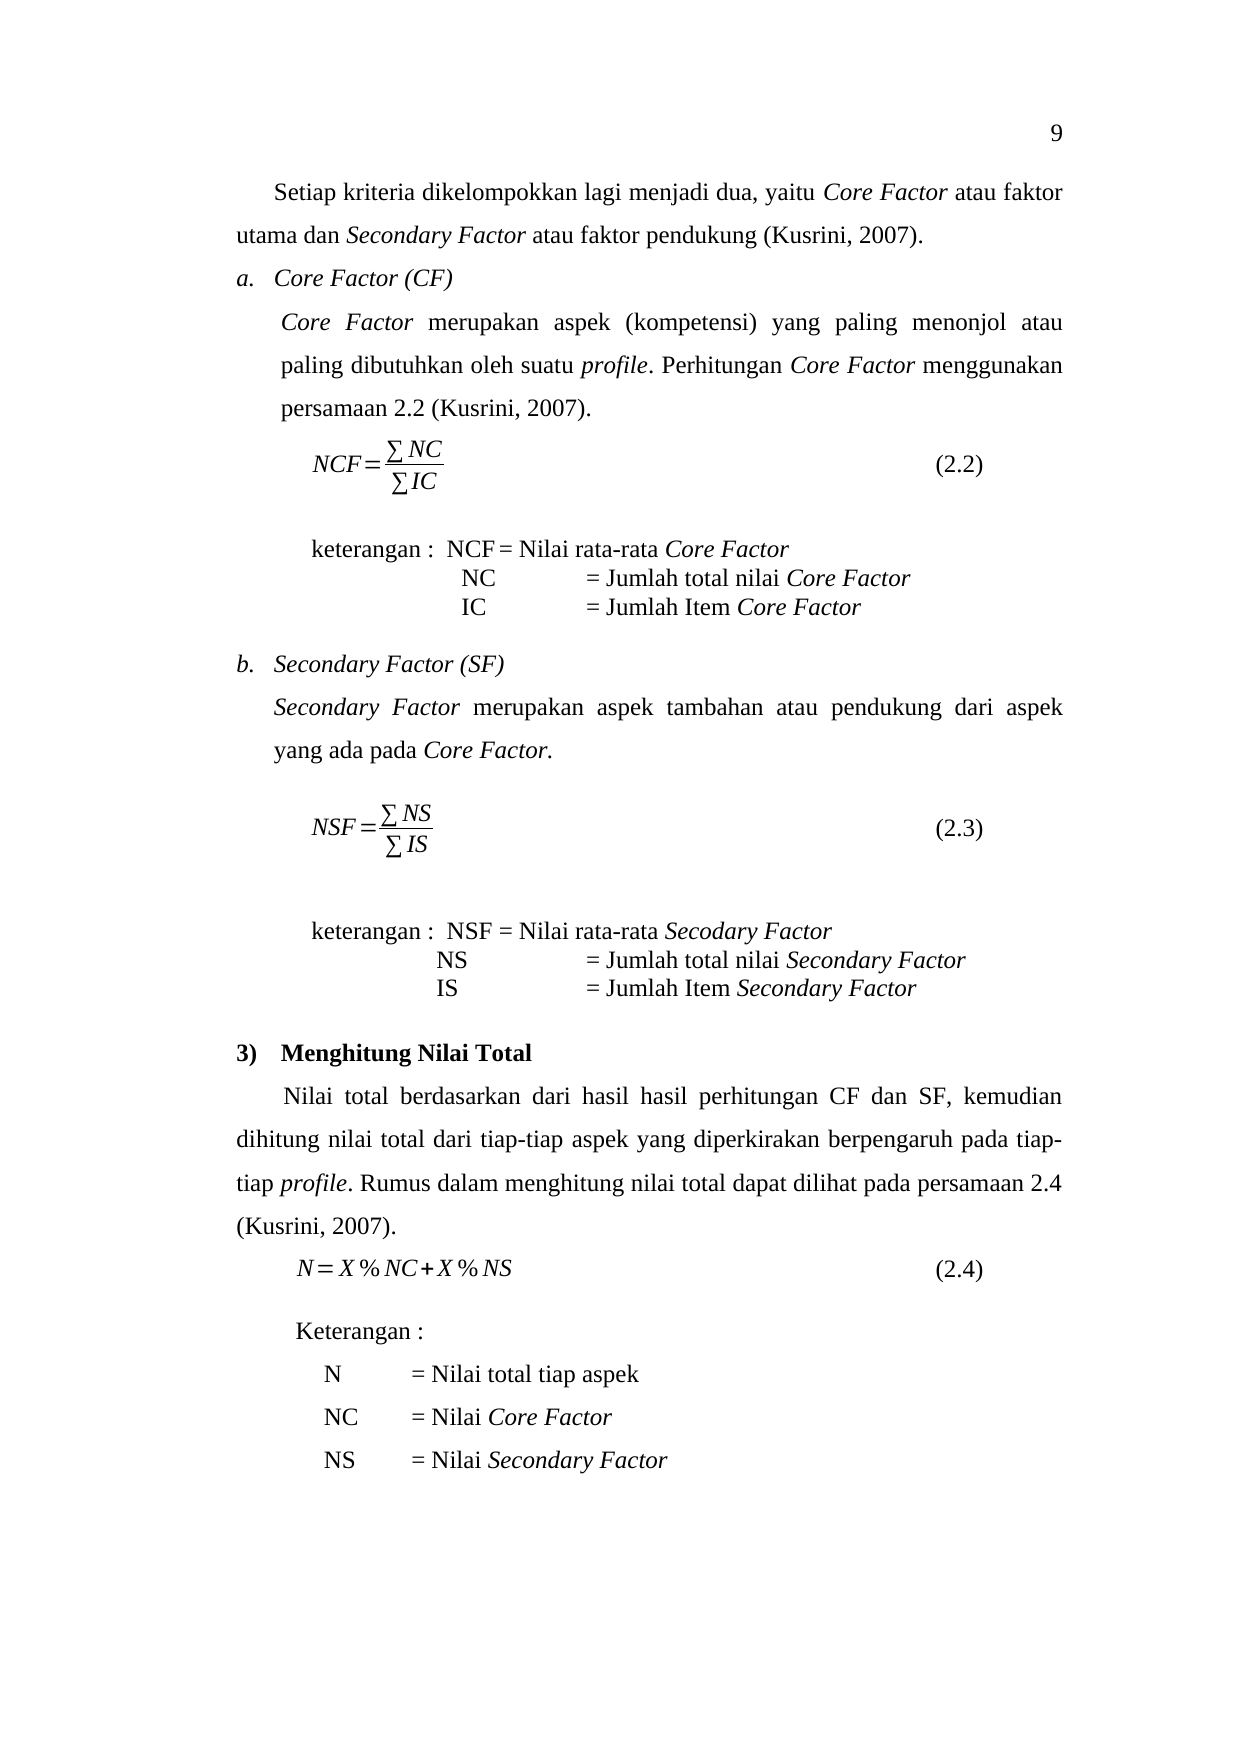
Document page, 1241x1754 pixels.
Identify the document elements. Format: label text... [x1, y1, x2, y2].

list Core Factor (CF) [236, 263, 1063, 292]
list Secondary Factor (SF) [236, 649, 1063, 678]
text Setiap kriteria dikelompokkan lagi menjadi dua, yaitu Core Factor atau faktor utama dan Secondary Factor atau faktor pendukung (Kusrini, 2007). [236, 177, 1063, 249]
text Core Factor merupakan aspek (kompetensi) yang paling menonjol atau paling dibutuhkan oleh suatu profile. Perhitungan Core Factor menggunakan persamaan 2.2 (Kusrini, 2007). [281, 307, 1063, 422]
text NC = Nilai Core Factor [236, 1402, 1063, 1431]
text (2.3) [310, 799, 1063, 858]
text (2.2) [311, 436, 1063, 495]
text IS = Jumlah Item Secondary Factor [310, 973, 1063, 1002]
text Nilai total berdasarkan dari hasil hasil perhitungan CF dan SF, kemudian dihitung nilai total dari tiap-tiap aspek yang diperkirakan berpengaruh pada tiap-tiap profile. Rumus dalam menghitung nilai total dapat dilihat pada persamaan 2.4 (Kusrini, 2007). [236, 1081, 1063, 1239]
text (2.4) [295, 1254, 1063, 1283]
text IC = Jumlah Item Core Factor [374, 592, 1063, 621]
text Keterangan : [236, 1316, 1063, 1344]
text keterangan : NSF = Nilai rata-rata Secodary Factor [236, 916, 1063, 945]
text keterangan : NCF = Nilai rata-rata Core Factor [236, 534, 1063, 563]
text NC = Jumlah total nilai Core Factor [374, 563, 1063, 592]
list Secondary Factor merupakan aspek tambahan atau pendukung dari aspek yang ada pada Core Factor. [274, 692, 1063, 764]
text NS = Jumlah total nilai Secondary Factor [411, 945, 1063, 973]
list Menghitung Nilai Total [236, 1038, 1063, 1067]
text NS = Nilai Secondary Factor [236, 1445, 1063, 1474]
text N = Nilai total tiap aspek [236, 1359, 1063, 1388]
